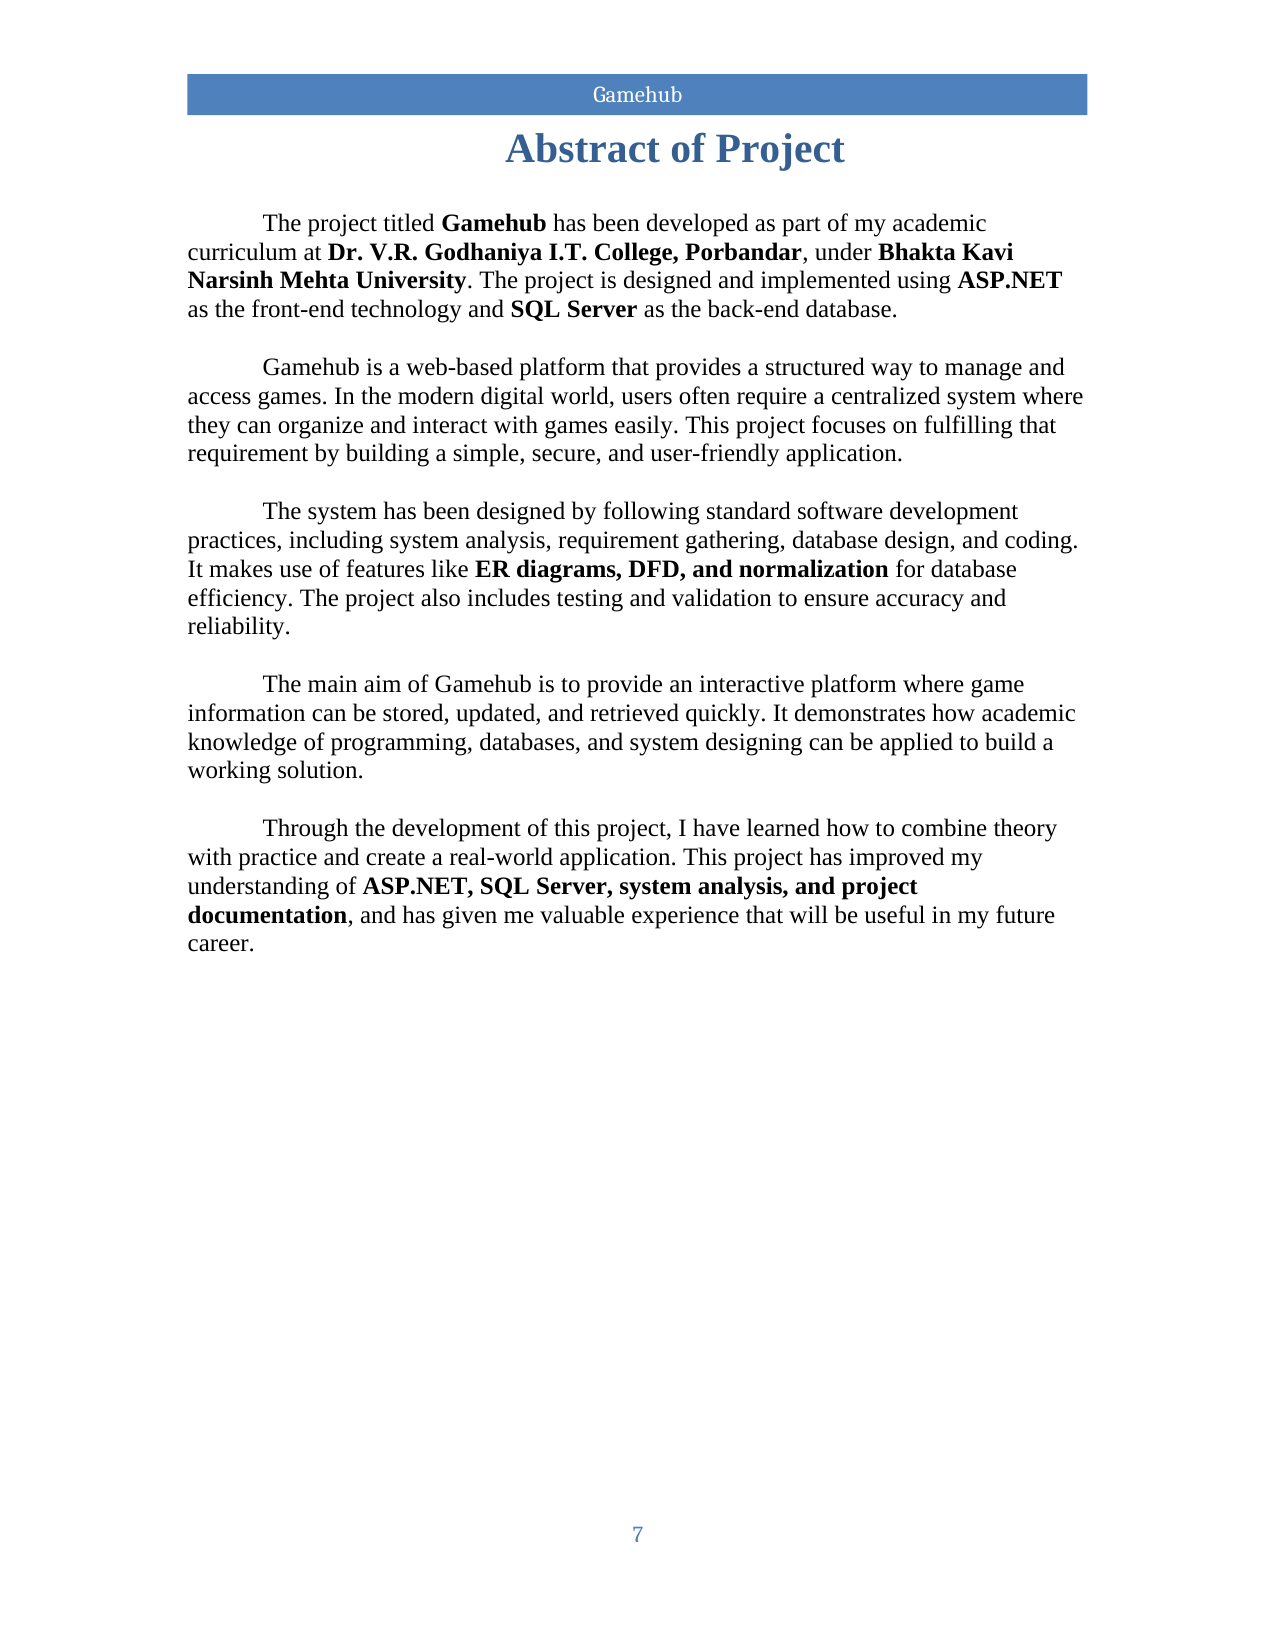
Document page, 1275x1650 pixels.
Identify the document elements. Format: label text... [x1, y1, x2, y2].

text The main aim of Gamehub is to provide an interactive platform where game information can be stored, updated, and retrieved quickly. It demonstrates how academic knowledge of programming, databases, and system designing can be applied to build a working solution. [187, 669, 1087, 784]
text Abstract of Project [187, 116, 1087, 172]
text Through the development of this project, I have learned how to combine theory with practice and create a real-world application. This project has improved my understanding of ASP.NET, SQL Server, system analysis, and project documentation, and has given me valuable experience that will be useful in my future career. [187, 813, 1087, 957]
text Gamehub is a web-based platform that provides a structured way to manage and access games. In the modern digital world, users often require a centralized system where they can organize and interact with games easily. This project focuses on fulfilling that requirement by building a simple, secure, and user-friendly application. [187, 352, 1087, 467]
text The project titled Gamehub has been developed as part of my academic curriculum at Dr. V.R. Godhaniya I.T. College, Porbandar, under Bhakta Kavi Narsinh Mehta University. The project is designed and implemented using ASP.NET as the front-end technology and SQL Server as the back-end database. [187, 208, 1087, 323]
text The system has been designed by following standard software development practices, including system analysis, requirement gathering, database design, and coding. It makes use of features like ER diagrams, DFD, and normalization for database efficiency. The project also includes testing and validation to ensure accuracy and reliability. [187, 496, 1087, 640]
